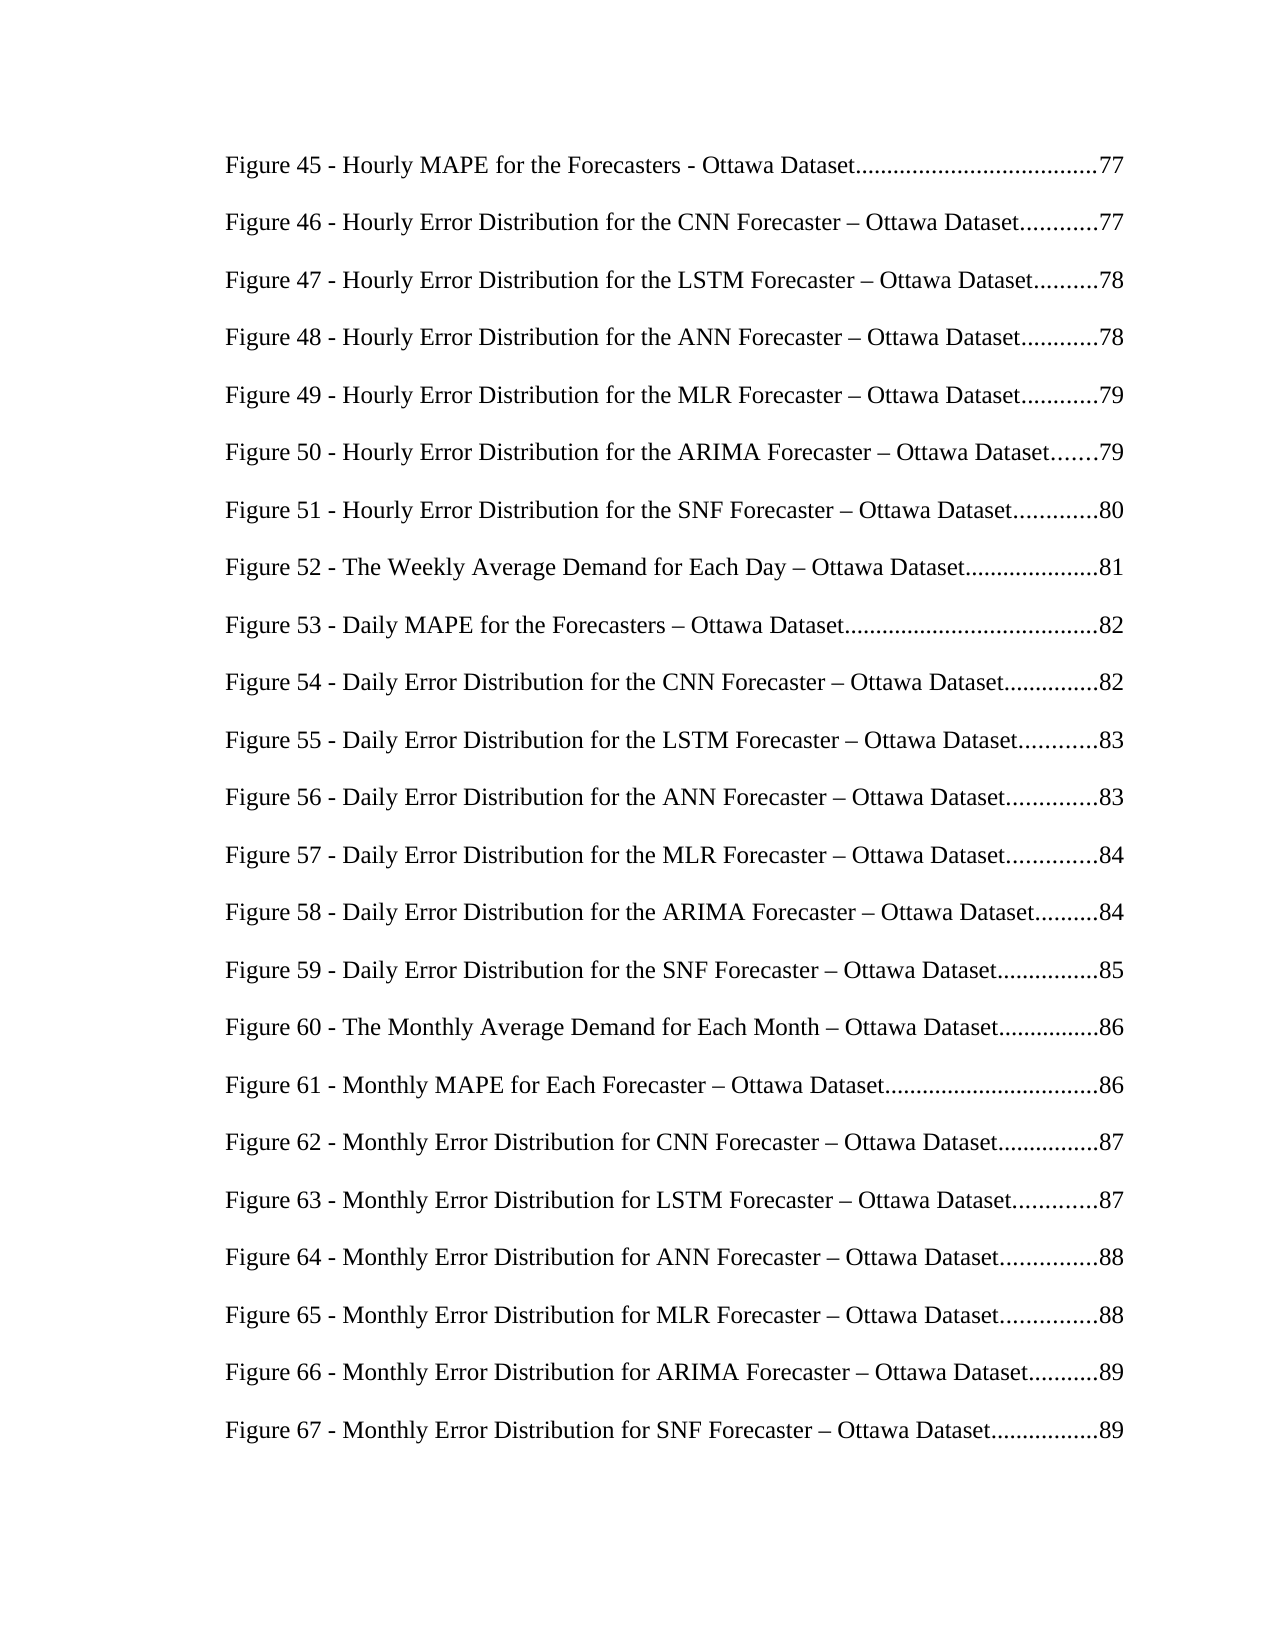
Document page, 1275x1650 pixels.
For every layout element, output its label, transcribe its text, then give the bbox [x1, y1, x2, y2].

text Figure 54 - Daily Error Distribution for the CNN Forecaster – Ottawa Dataset 82 [225, 667, 1125, 696]
text Figure 58 - Daily Error Distribution for the ARIMA Forecaster – Ottawa Dataset 84 [225, 897, 1125, 926]
text Figure 56 - Daily Error Distribution for the ANN Forecaster – Ottawa Dataset 83 [225, 782, 1125, 811]
text Figure 63 - Monthly Error Distribution for LSTM Forecaster – Ottawa Dataset 87 [225, 1185, 1125, 1214]
text Figure 64 - Monthly Error Distribution for ANN Forecaster – Ottawa Dataset 88 [225, 1242, 1125, 1271]
text Figure 65 - Monthly Error Distribution for MLR Forecaster – Ottawa Dataset 88 [225, 1300, 1125, 1329]
text Figure 60 - The Monthly Average Demand for Each Month – Ottawa Dataset 86 [225, 1012, 1125, 1041]
text Figure 52 - The Weekly Average Demand for Each Day – Ottawa Dataset 81 [225, 552, 1125, 581]
text Figure 53 - Daily MAPE for the Forecasters – Ottawa Dataset 82 [225, 610, 1125, 639]
text Figure 57 - Daily Error Distribution for the MLR Forecaster – Ottawa Dataset 84 [225, 840, 1125, 869]
text Figure 47 - Hourly Error Distribution for the LSTM Forecaster – Ottawa Dataset 78 [225, 265, 1125, 294]
text Figure 66 - Monthly Error Distribution for ARIMA Forecaster – Ottawa Dataset 89 [225, 1357, 1125, 1386]
text Figure 55 - Daily Error Distribution for the LSTM Forecaster – Ottawa Dataset 83 [225, 725, 1125, 754]
text Figure 61 - Monthly MAPE for Each Forecaster – Ottawa Dataset 86 [225, 1070, 1125, 1099]
text Figure 67 - Monthly Error Distribution for SNF Forecaster – Ottawa Dataset 89 [225, 1415, 1125, 1444]
text Figure 48 - Hourly Error Distribution for the ANN Forecaster – Ottawa Dataset 78 [225, 322, 1125, 351]
text Figure 51 - Hourly Error Distribution for the SNF Forecaster – Ottawa Dataset 80 [225, 495, 1125, 524]
text Figure 46 - Hourly Error Distribution for the CNN Forecaster – Ottawa Dataset 77 [225, 207, 1125, 236]
text Figure 62 - Monthly Error Distribution for CNN Forecaster – Ottawa Dataset 87 [225, 1127, 1125, 1156]
text Figure 59 - Daily Error Distribution for the SNF Forecaster – Ottawa Dataset 85 [225, 955, 1125, 984]
text Figure 49 - Hourly Error Distribution for the MLR Forecaster – Ottawa Dataset 79 [225, 380, 1125, 409]
text Figure 45 - Hourly MAPE for the Forecasters - Ottawa Dataset 77 [225, 150, 1125, 179]
text Figure 50 - Hourly Error Distribution for the ARIMA Forecaster – Ottawa Dataset 79 [225, 437, 1125, 466]
